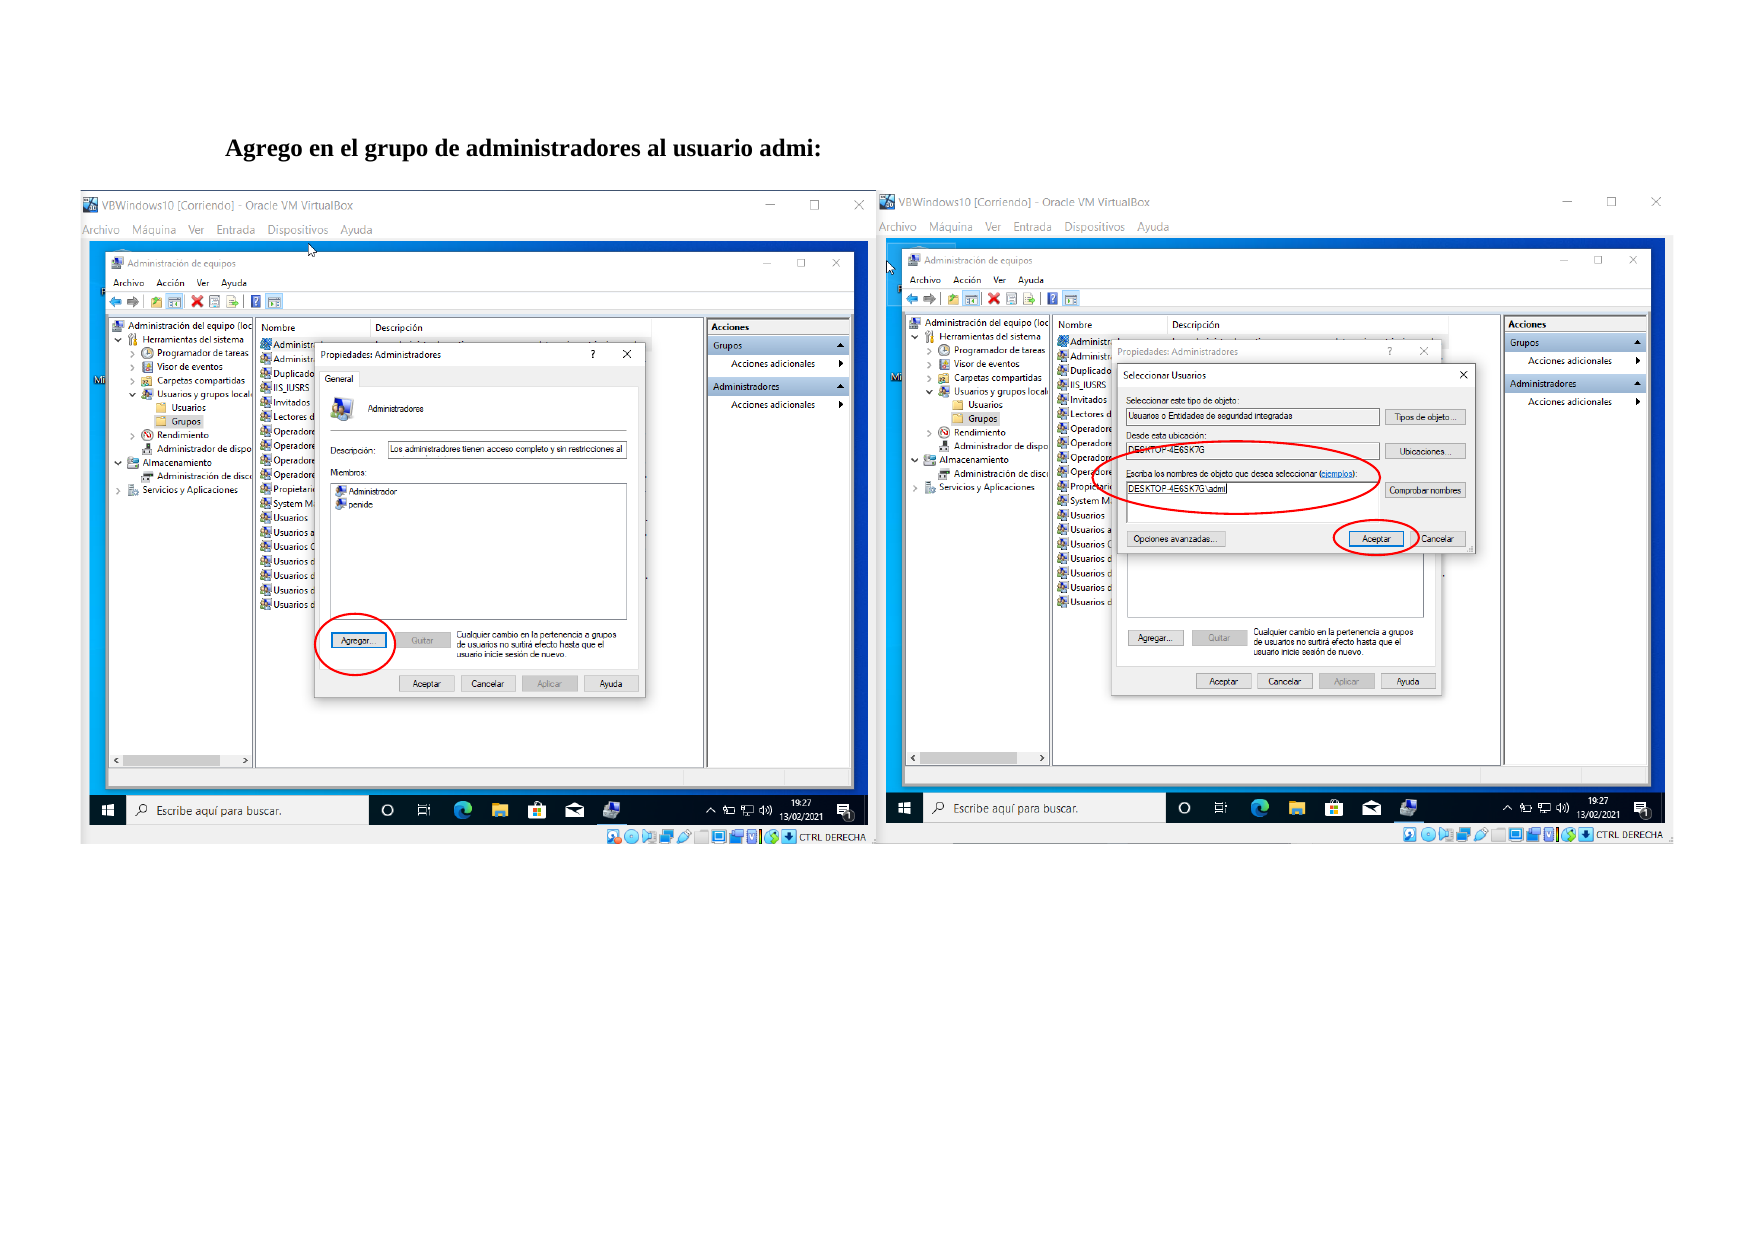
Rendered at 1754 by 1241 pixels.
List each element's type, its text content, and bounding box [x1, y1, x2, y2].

picture [80, 190, 1674, 844]
text Agrego en el grupo de administradores al usuario admi: [225, 133, 1679, 162]
